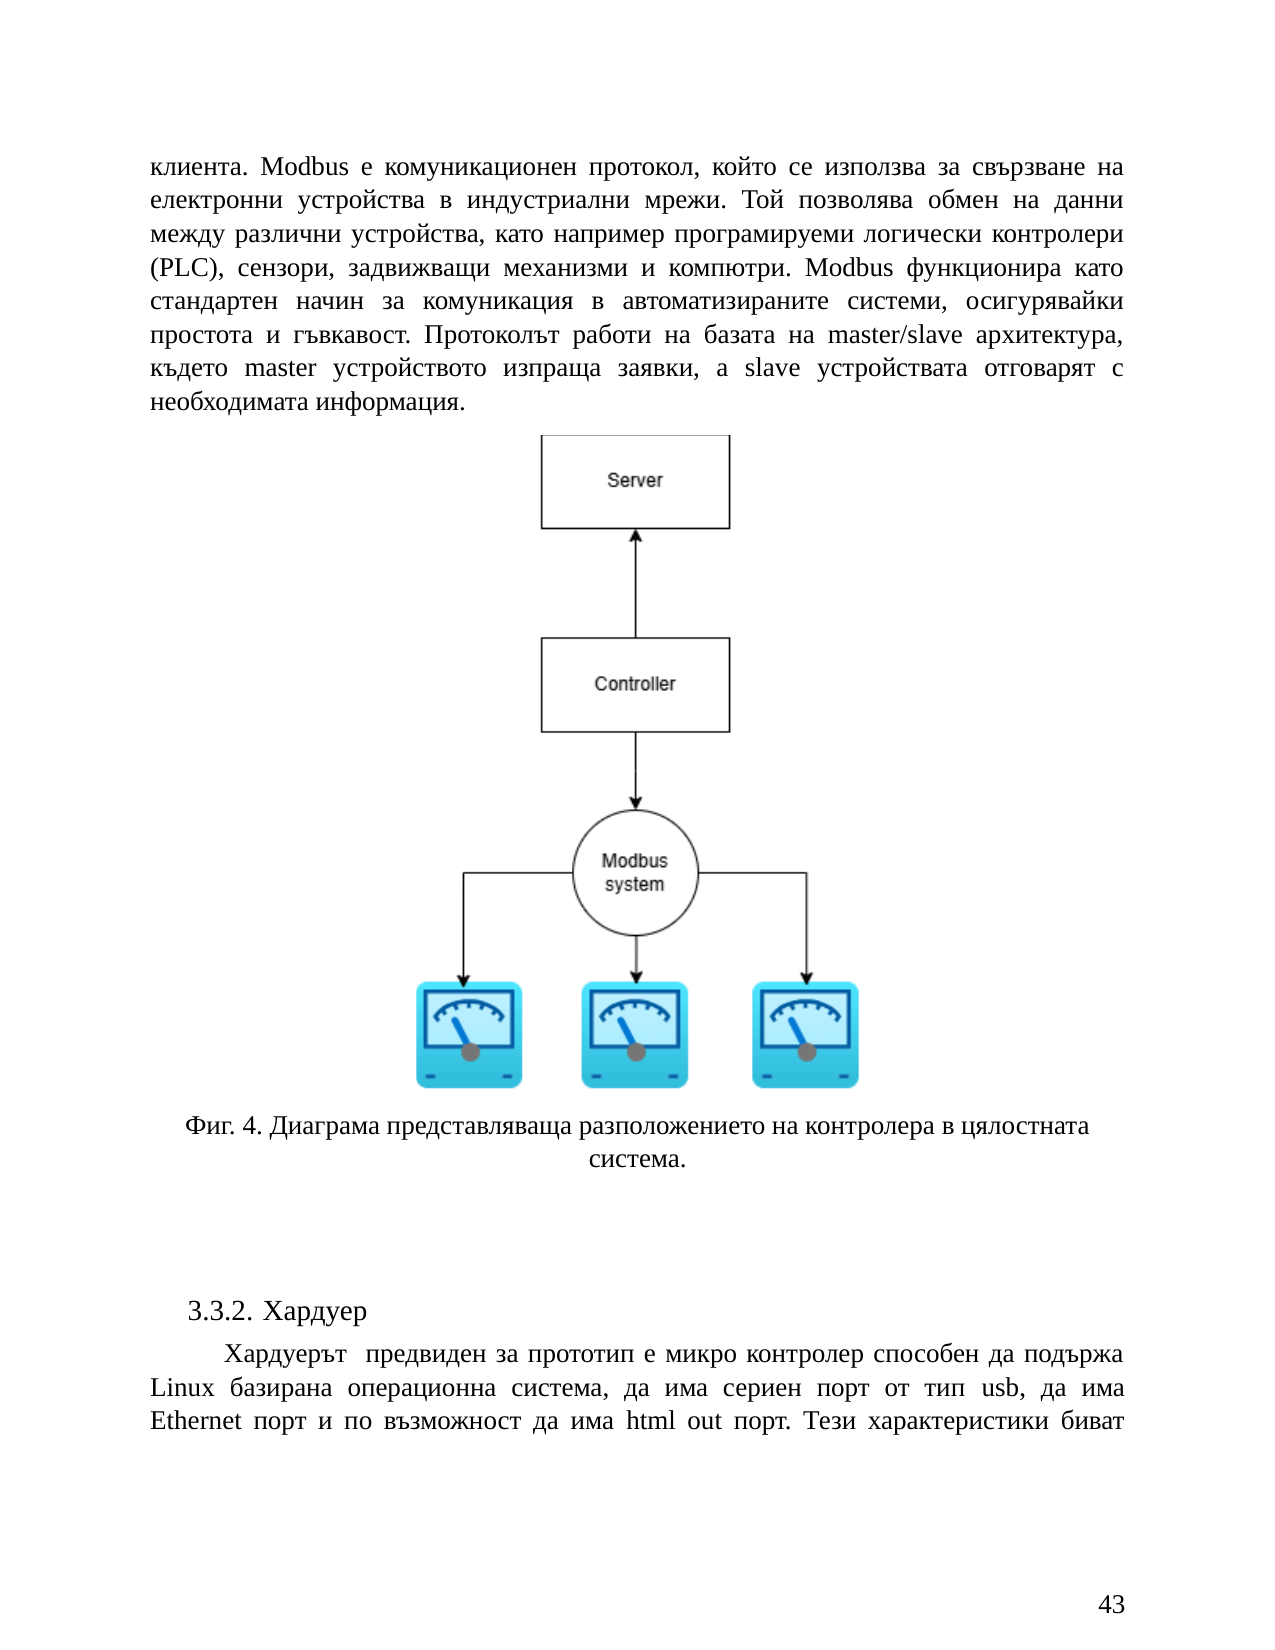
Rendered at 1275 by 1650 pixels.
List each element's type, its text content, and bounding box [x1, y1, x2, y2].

picture [416, 435, 859, 1090]
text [150, 150, 1125, 416]
text Фиг. 4. Диаграма представляваща разположението на контролера в цялостната система. [150, 1109, 1125, 1173]
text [150, 1337, 1125, 1436]
subtitle Хардуер [187, 1293, 1125, 1326]
